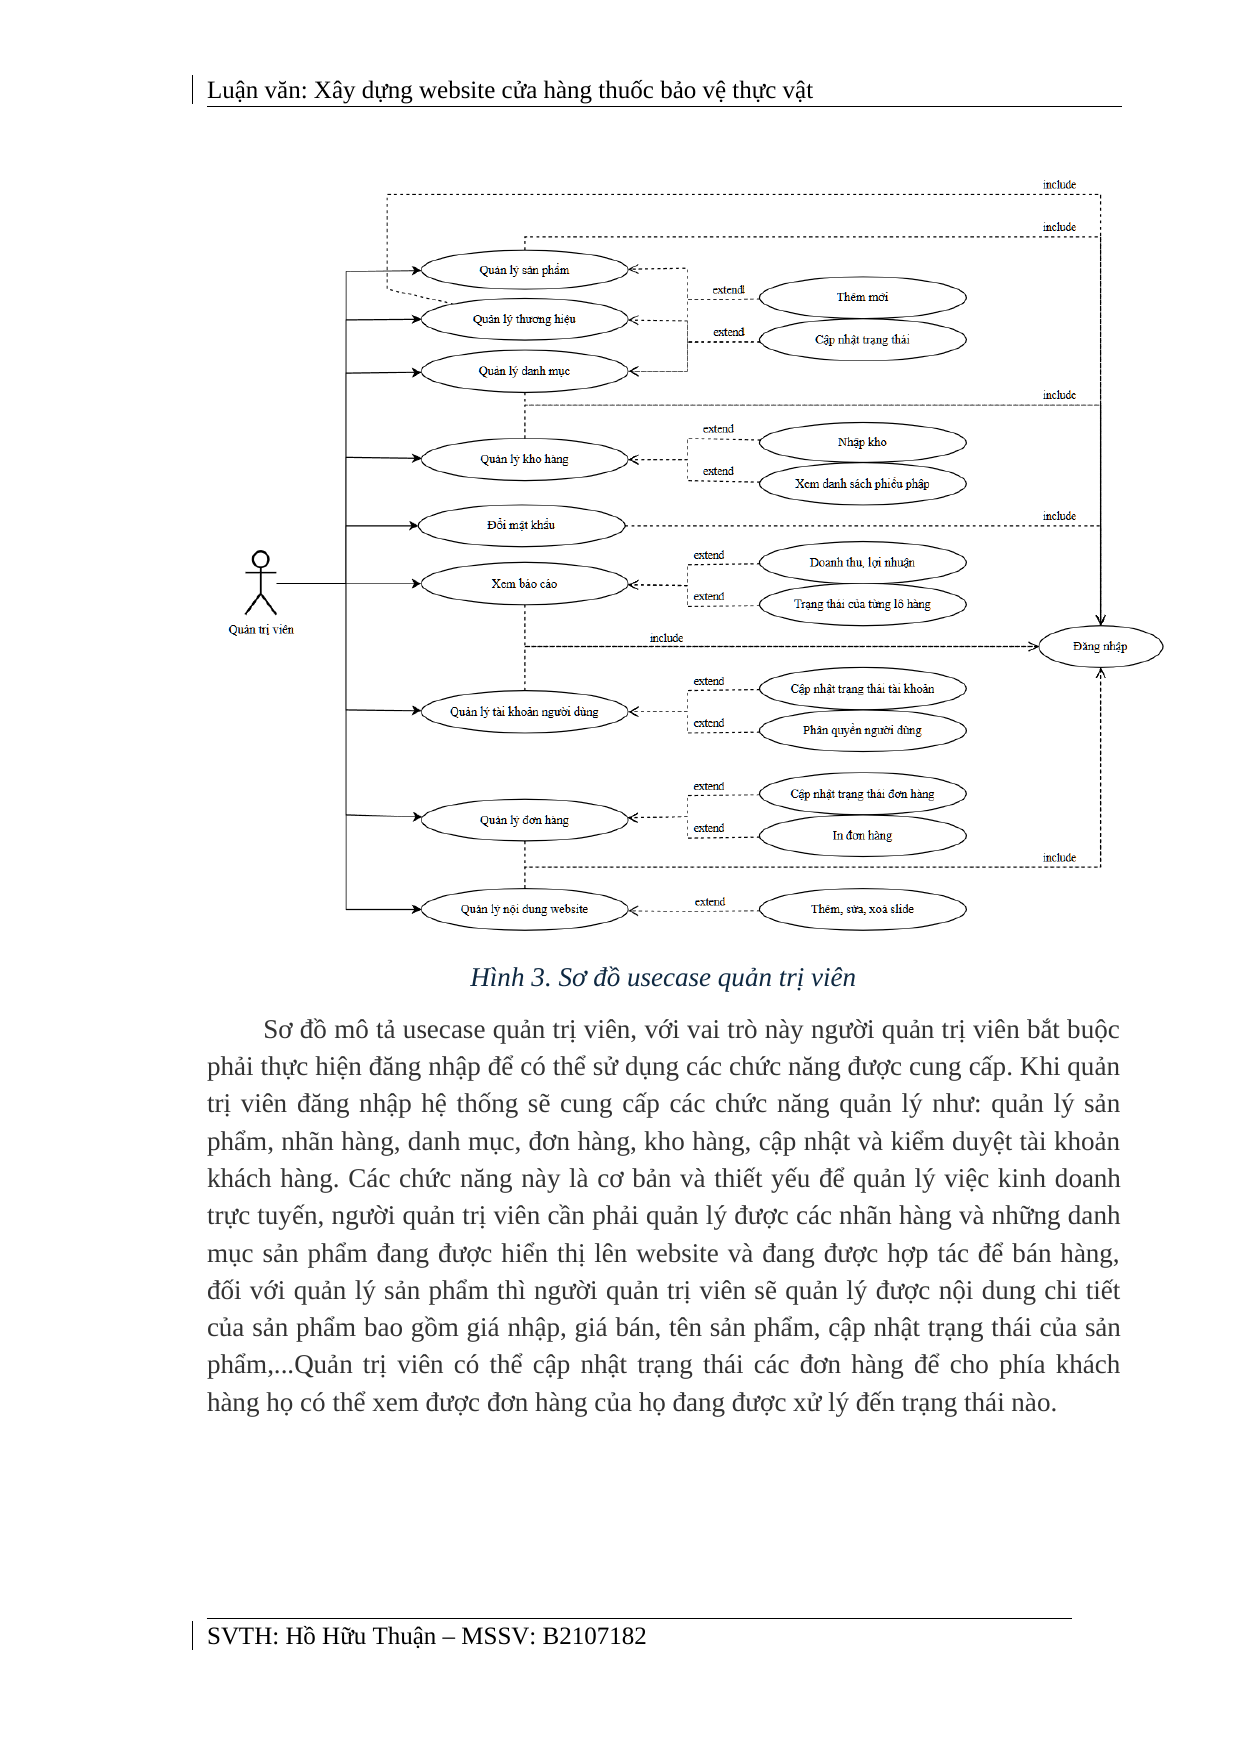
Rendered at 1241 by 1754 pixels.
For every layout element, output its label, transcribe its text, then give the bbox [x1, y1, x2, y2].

picture [206, 177, 1185, 956]
text Sơ đồ mô tả usecase quản trị viên, với vai trò này người quản trị viên bắt buộc phải thực hiện đăng nhập để có thể sử dụng các chức năng được cung cấp. Khi quản trị viên đăng nhập hệ thống sẽ cung cấp các chức năng quản lý như: quản lý sản phẩm, nhãn hàng, danh mục, đơn hàng, kho hàng, cập nhật và kiểm duyệt tài khoản khách hàng. Các chức năng này là cơ bản và thiết yếu để quản lý việc kinh doanh trực tuyến, người quản trị viên cần phải quản lý được các nhãn hàng và những danh mục sản phẩm đang được hiển thị lên website và đang được hợp tác để bán hàng, đối với quản lý sản phẩm thì người quản trị viên sẽ quản lý được nội dung chi tiết của sản phẩm bao gồm giá nhập, giá bán, tên sản phẩm, cập nhật trạng thái của sản phẩm,...Quản trị viên có thể cập nhật trạng thái các đơn hàng để cho phía khách hàng họ có thể xem được đơn hàng của họ đang được xử lý đến trạng thái nào. [207, 1013, 1122, 1417]
